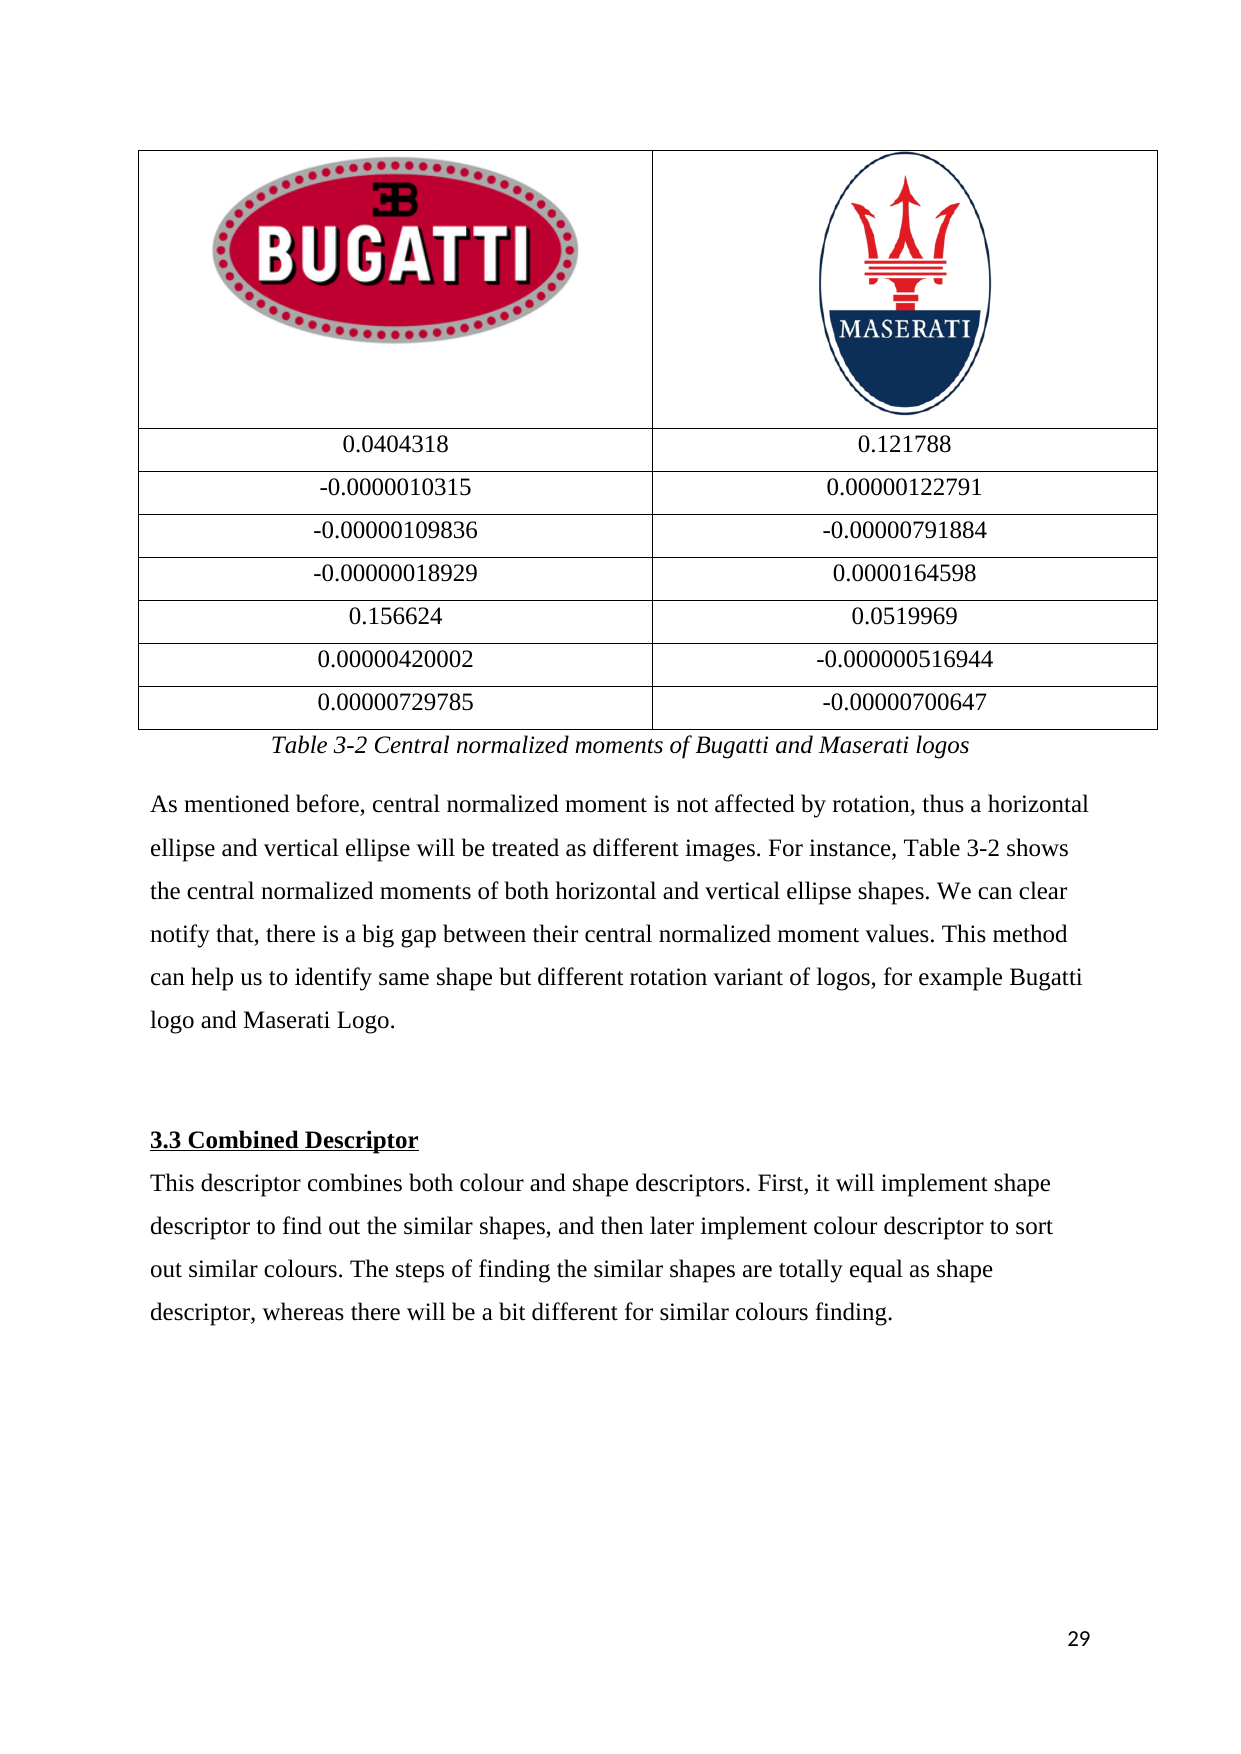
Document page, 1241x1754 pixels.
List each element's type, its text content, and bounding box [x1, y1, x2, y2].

table_cell -0.000000516944 [653, 644, 1157, 686]
table_cell 0.00000729785 [139, 687, 652, 729]
table_cell -0.00000791884 [653, 515, 1157, 557]
table_header [653, 151, 1157, 428]
table_cell 0.0404318 [139, 429, 652, 471]
table_header [139, 151, 652, 428]
table_cell 0.156624 [139, 601, 652, 643]
table_cell 0.0000164598 [653, 558, 1157, 600]
text Table 3-2 Central normalized moments of Bugatti and Maserati logos [150, 730, 1090, 758]
picture [816, 151, 994, 416]
table_cell 0.121788 [653, 429, 1157, 471]
table_cell -0.00000109836 [139, 515, 652, 557]
table_cell -0.00000700647 [653, 687, 1157, 729]
text As mentioned before, central normalized moment is not affected by rotation, thus a horizontal ellipse and vertical ellipse will be treated as different images. For instance, Table 3-2 shows the central normalized moments of both horizontal and vertical ellipse shapes. We can clear notify that, there is a big gap between their central normalized moment values. This method can help us to identify same shape but different rotation variant of logos, for example Bugatti logo and Maserati Logo. [150, 789, 1090, 1034]
table_cell 0.00000420002 [139, 644, 652, 686]
table_cell -0.0000010315 [139, 472, 652, 514]
table_cell -0.00000018929 [139, 558, 652, 600]
subtitle 3.3 Combined Descriptor [150, 1125, 1090, 1153]
table_cell 0.0519969 [653, 601, 1157, 643]
picture [207, 151, 584, 351]
table_cell 0.00000122791 [653, 472, 1157, 514]
text This descriptor combines both colour and shape descriptors. First, it will implement shape descriptor to find out the similar shapes, and then later implement colour descriptor to sort out similar colours. The steps of finding the similar shapes are totally equal as shape descriptor, whereas there will be a bit different for similar colours finding. [150, 1168, 1090, 1326]
